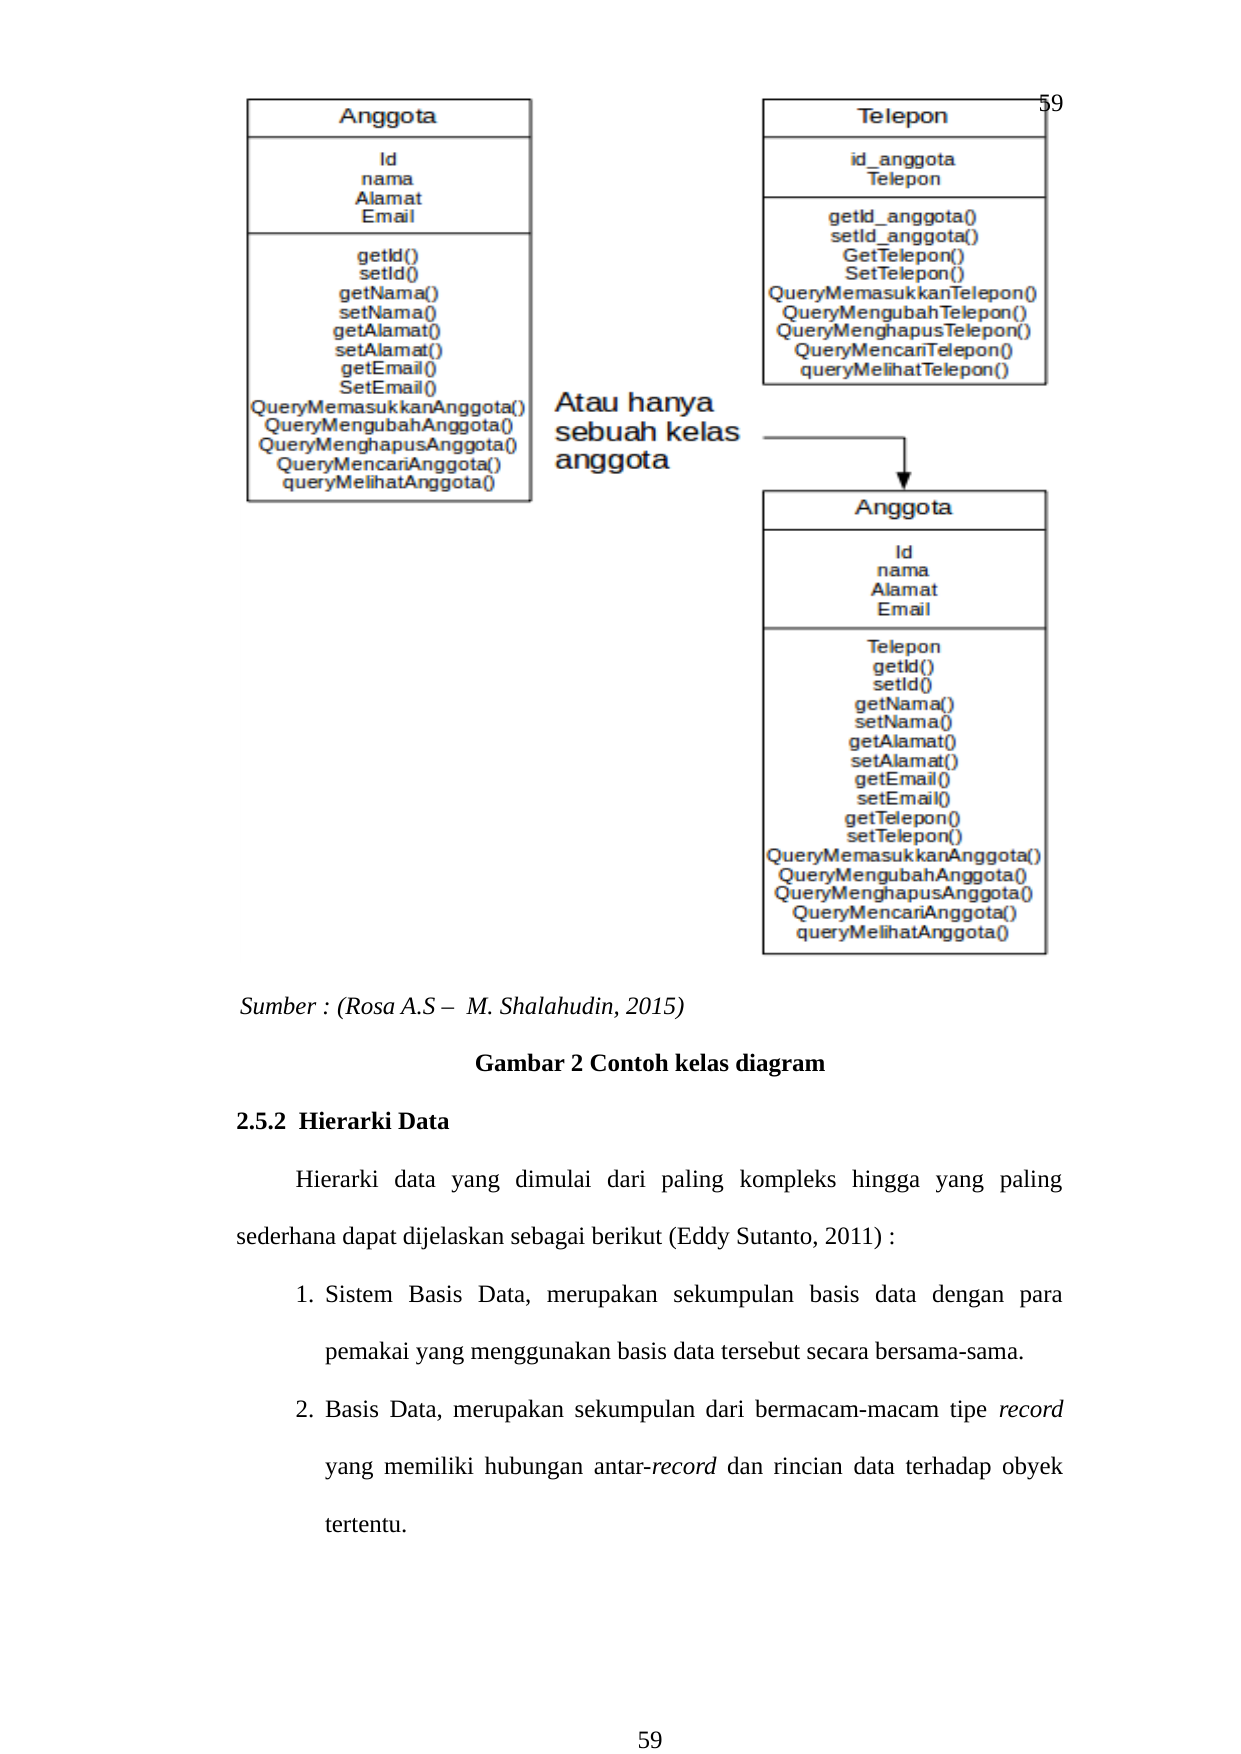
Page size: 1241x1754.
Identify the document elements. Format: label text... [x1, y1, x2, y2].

list Basis Data, merupakan sekumpulan dari bermacam-macam tipe record yang memiliki hubungan antar-record dan rincian data terhadap obyek tertentu. [295, 1394, 1063, 1537]
picture [1054, 96, 1060, 103]
list Sistem Basis Data, merupakan sekumpulan basis data dengan para pemakai yang menggunakan basis data tersebut secara bersama-sama. [295, 1279, 1063, 1365]
picture [239, 94, 1060, 236]
text Hierarki data yang dimulai dari paling kompleks hingga yang paling sederhana dapat dijelaskan sebagai berikut (Eddy Sutanto, 2011) : [236, 1164, 1063, 1250]
list Hierarki Data [236, 236, 1063, 1135]
